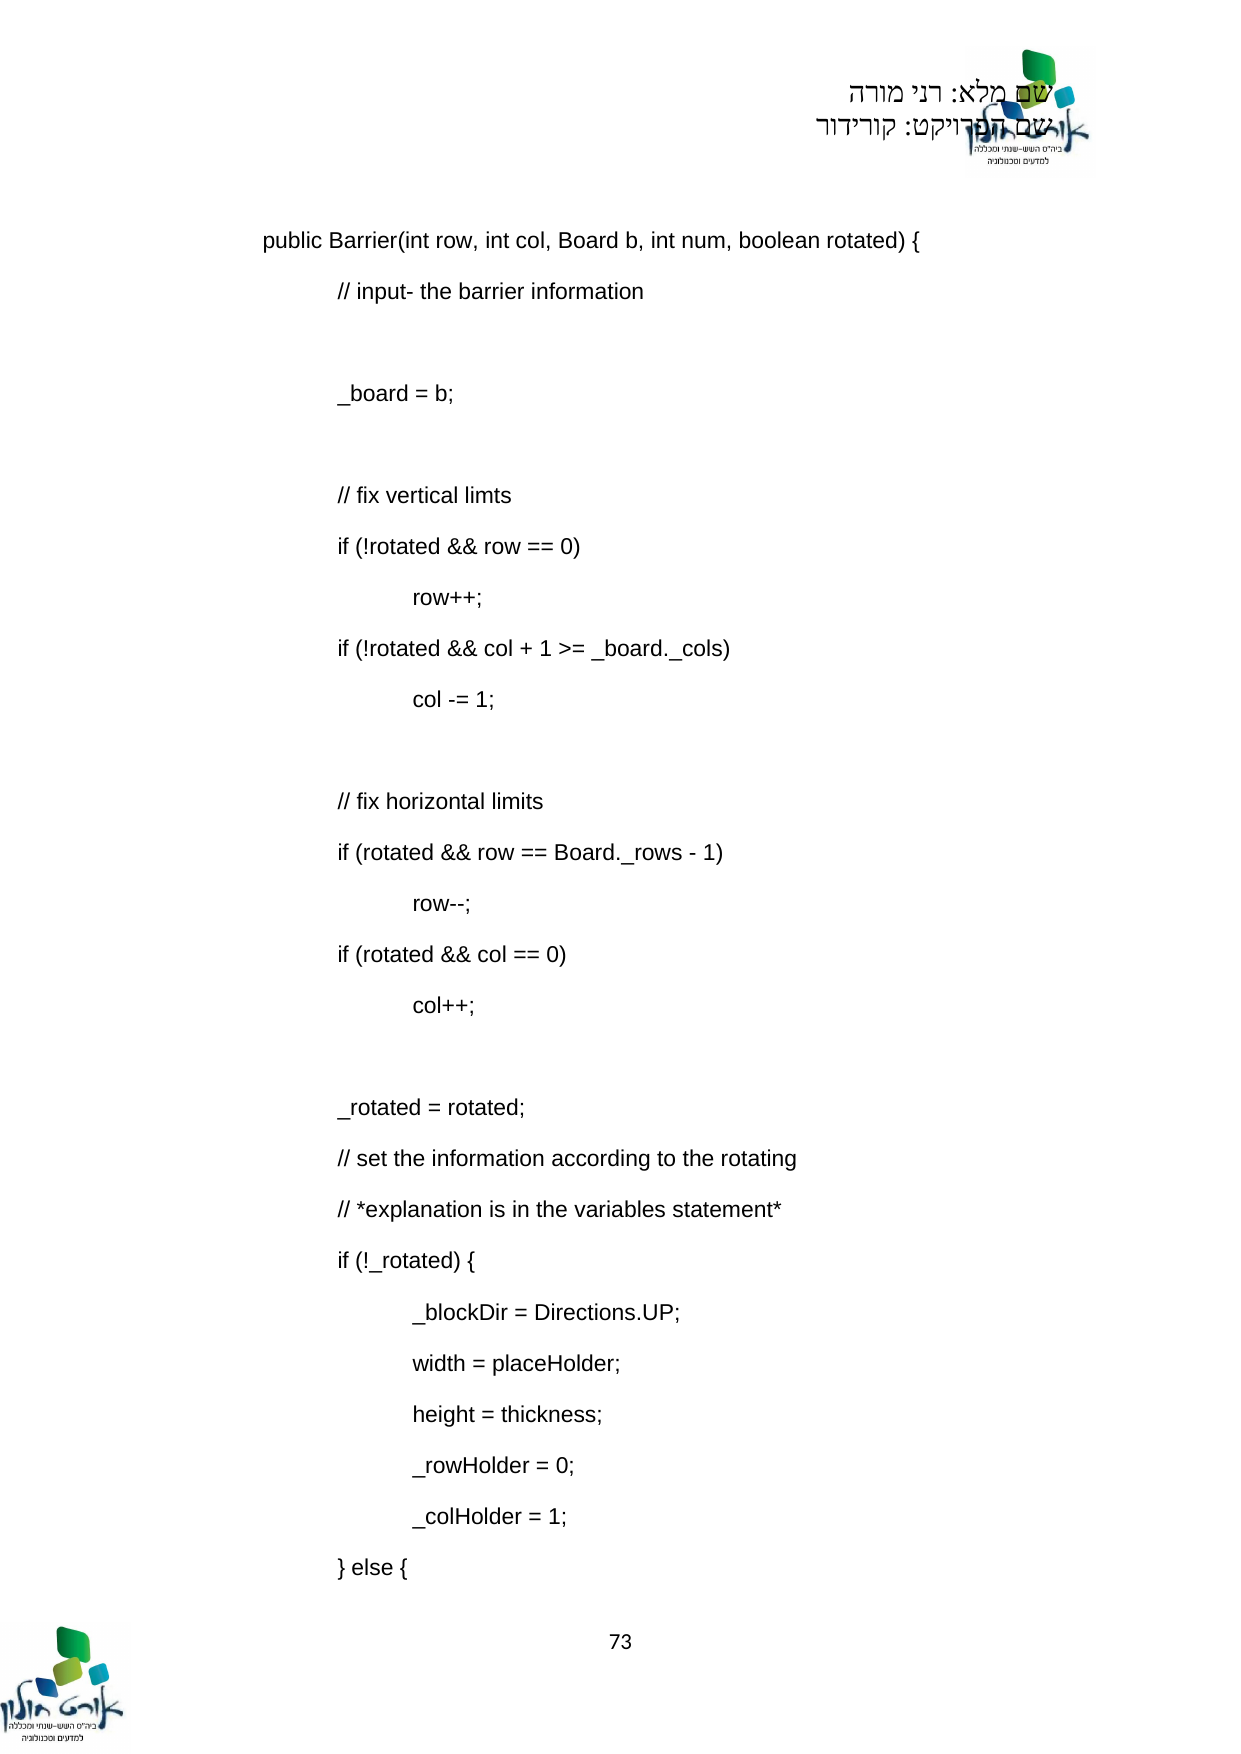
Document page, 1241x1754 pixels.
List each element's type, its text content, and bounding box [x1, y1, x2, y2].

text public Barrier(int row, int col, Board b, int num, boolean rotated) { [187, 227, 1053, 253]
text // fix vertical limts [187, 482, 1053, 508]
text if (!rotated && row == 0) [187, 533, 1053, 559]
text row--; [187, 890, 1053, 917]
text _rotated = rotated; [187, 1094, 1053, 1121]
text height = thickness; [187, 1401, 1053, 1427]
text // set the information according to the rotating [187, 1145, 1053, 1172]
text _board = b; [187, 380, 1053, 406]
text col++; [187, 992, 1053, 1019]
text if (!rotated && col + 1 >= _board._cols) [187, 635, 1053, 661]
text // *explanation is in the variables statement* [187, 1196, 1053, 1223]
text if (!_rotated) { [187, 1247, 1053, 1274]
text _blockDir = Directions.UP; [187, 1298, 1053, 1325]
text // fix horizontal limits [187, 788, 1053, 814]
text if (rotated && col == 0) [187, 941, 1053, 968]
text // input- the barrier information [187, 278, 1053, 304]
text } else { [187, 1554, 1053, 1580]
text row++; [187, 584, 1053, 610]
text if (rotated && row == Board._rows - 1) [187, 839, 1053, 866]
text _rowHolder = 0; [187, 1452, 1053, 1478]
text _colHolder = 1; [187, 1503, 1053, 1529]
picture [0, 1622, 131, 1754]
text width = placeHolder; [187, 1349, 1053, 1376]
picture [965, 46, 1097, 178]
text col -= 1; [187, 686, 1053, 712]
